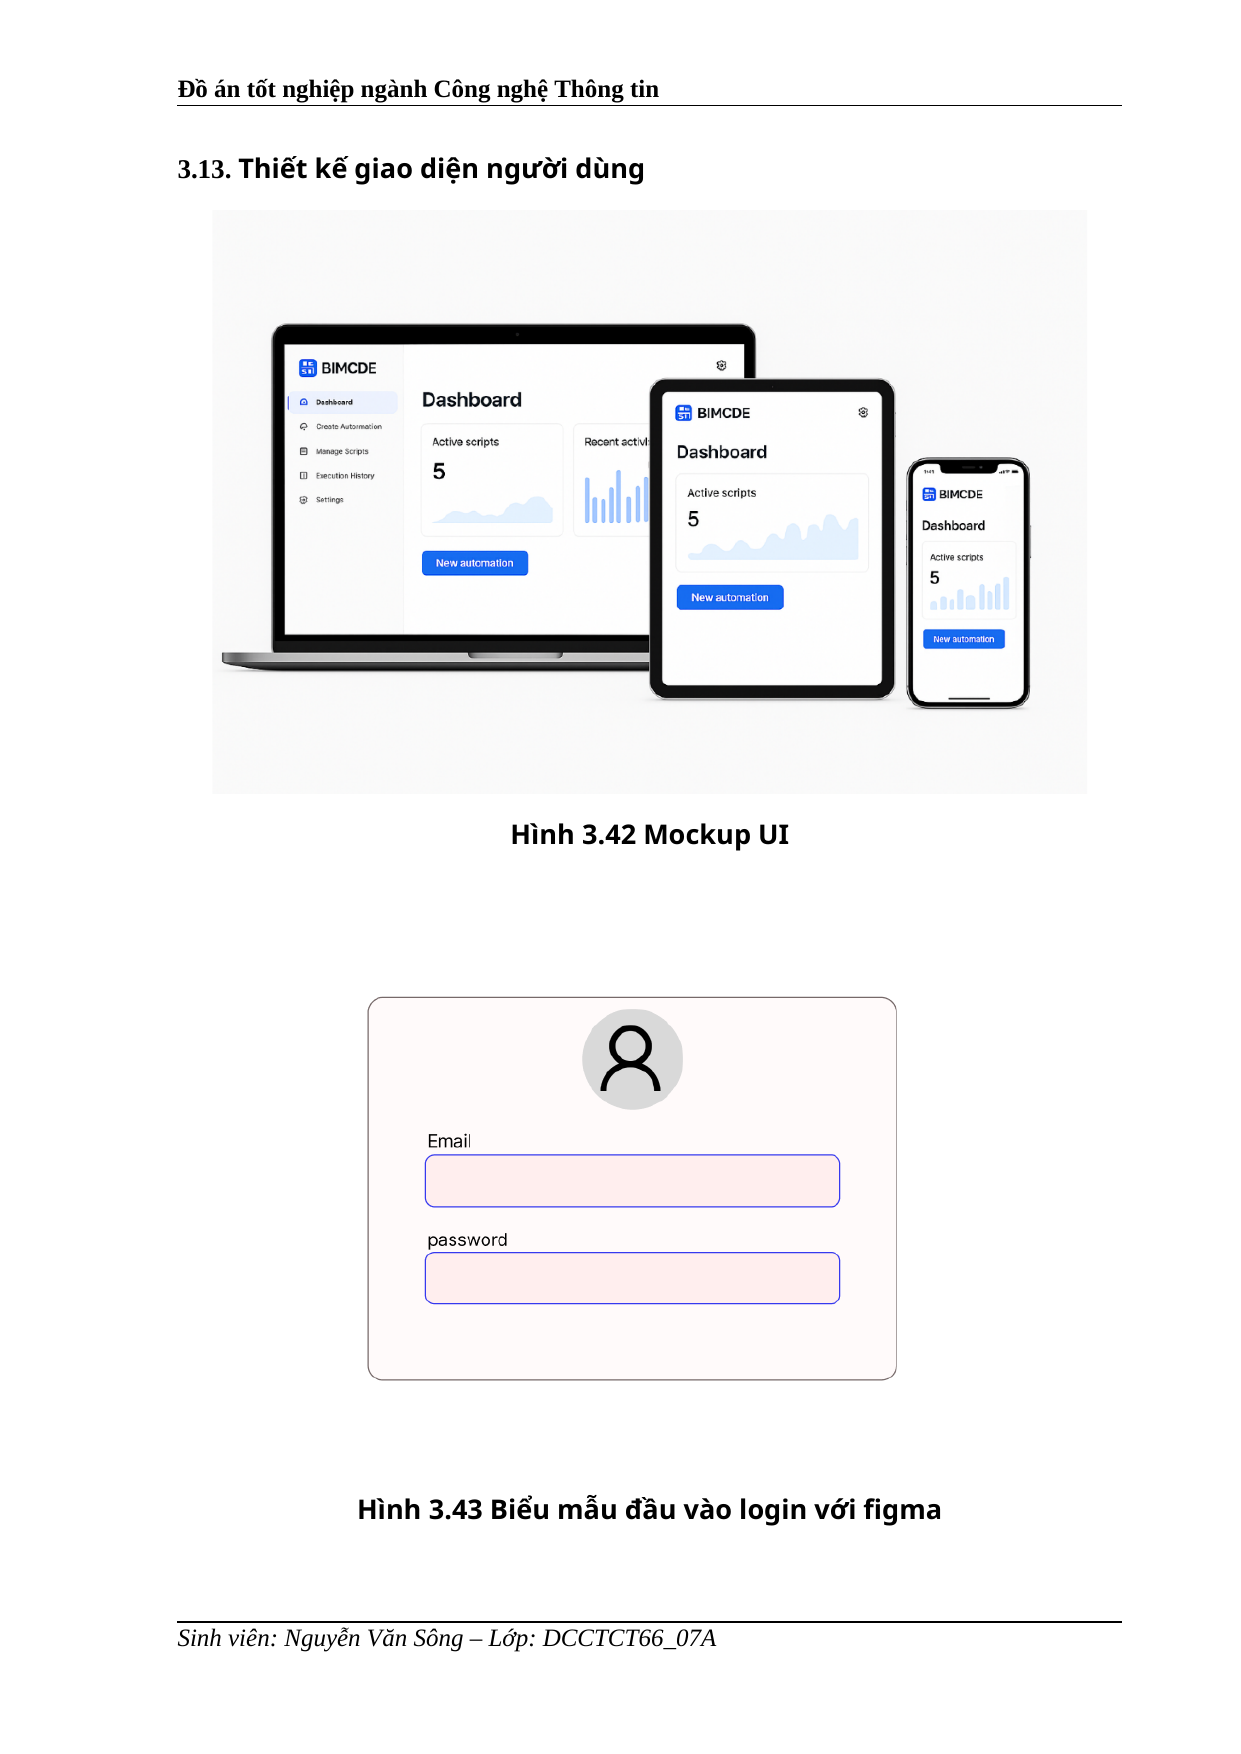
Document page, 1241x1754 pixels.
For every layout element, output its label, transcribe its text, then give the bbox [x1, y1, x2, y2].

picture [296, 928, 1003, 1469]
subtitle Thiết kế giao diện người dùng [177, 150, 1122, 187]
picture [212, 210, 1088, 794]
